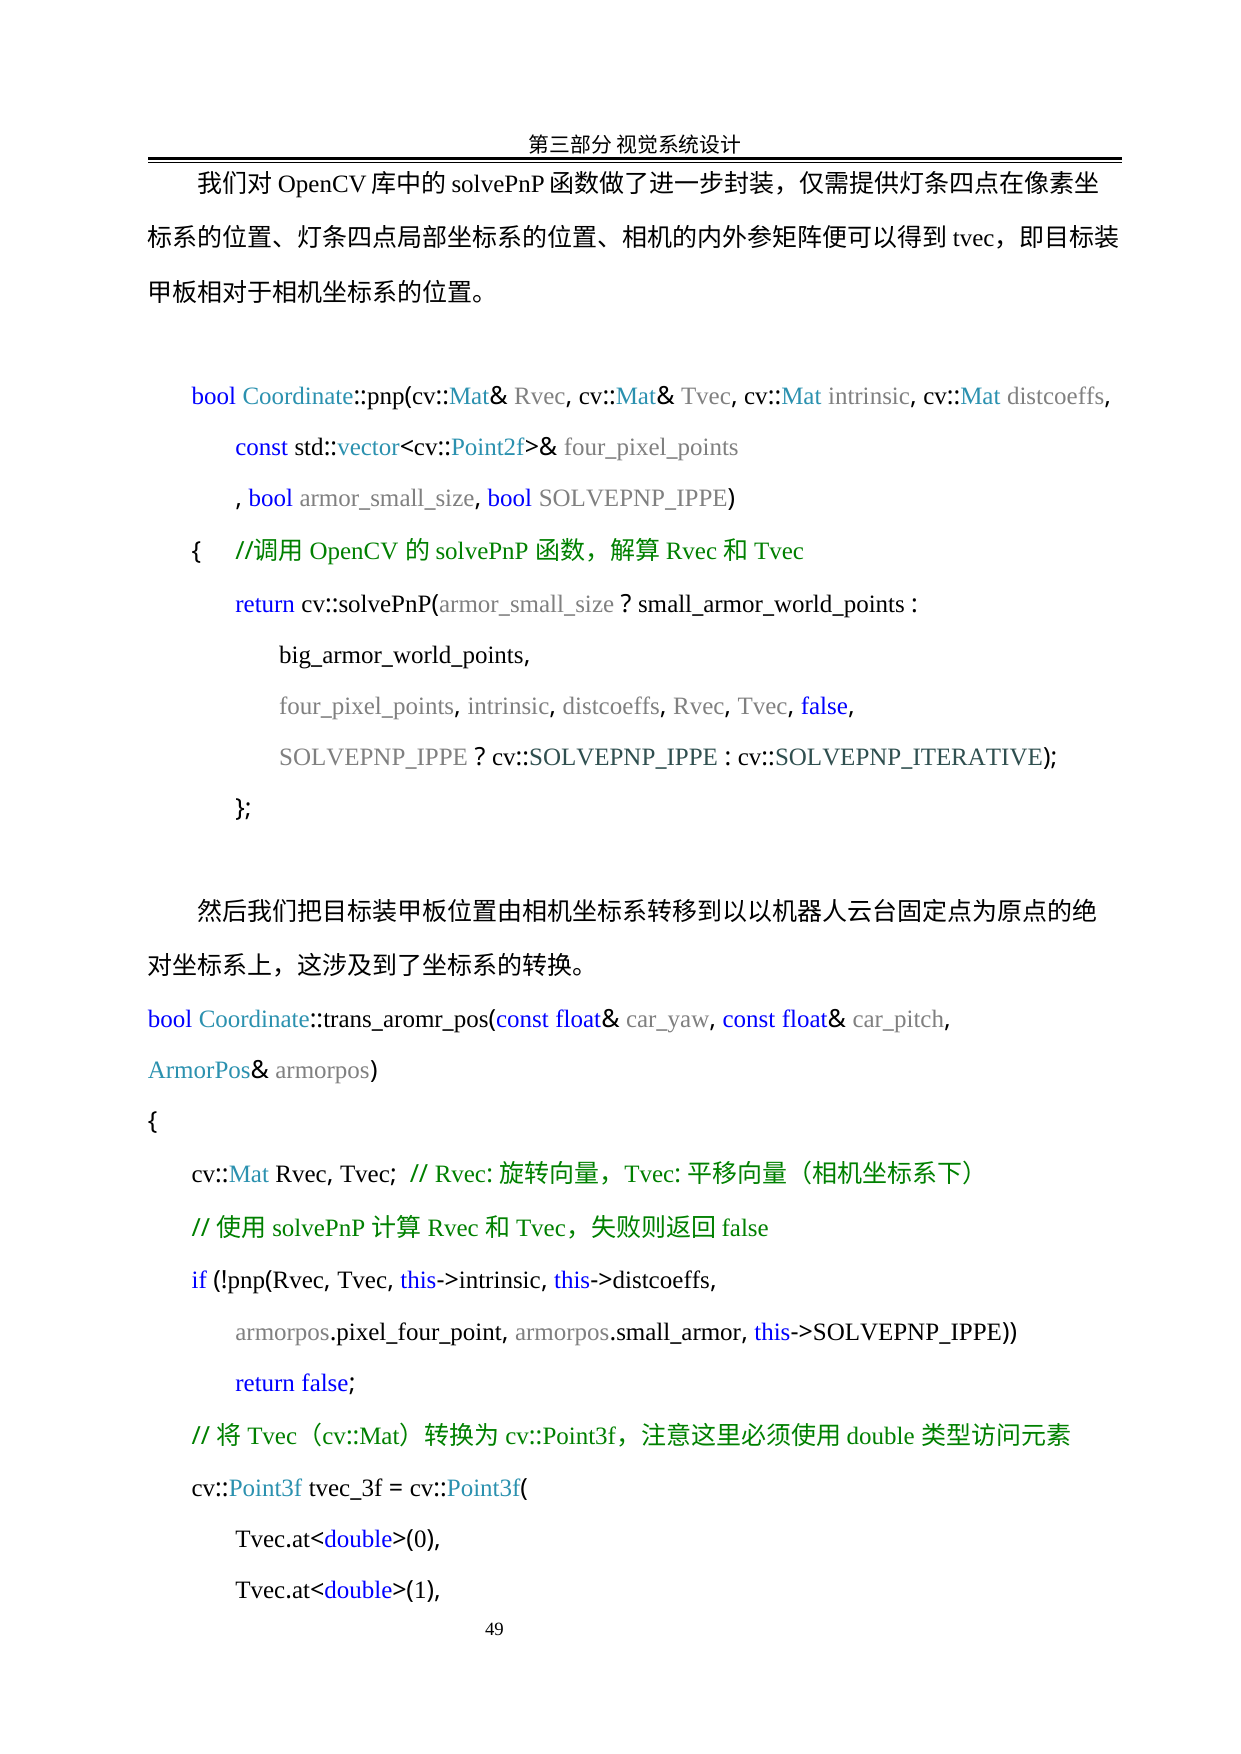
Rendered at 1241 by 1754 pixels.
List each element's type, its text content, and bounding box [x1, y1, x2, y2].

text Tvec.at<double>(0), [148, 1521, 1122, 1555]
text cv::Mat Rvec, Tvec; // Rvec: 旋转向量，Tvec: 平移向量（相机坐标系下） [148, 1153, 1122, 1189]
text , bool armor_small_size, bool SOLVEPNP_IPPE) [148, 480, 1122, 514]
text bool Coordinate::trans_aromr_pos(const float& car_yaw, const float& car_pitch, [148, 1000, 1122, 1034]
text SOLVEPNP_IPPE ? cv::SOLVEPNP_IPPE : cv::SOLVEPNP_ITERATIVE); [148, 738, 1122, 772]
text return cv::solvePnP(armor_small_size ? small_armor_world_points : [148, 585, 1122, 619]
text }; [148, 789, 1122, 823]
text big_armor_world_points, [148, 636, 1122, 670]
text { //调用 OpenCV 的 solvePnP 函数，解算 Rvec 和 Tvec [148, 531, 1122, 567]
text const std::vector<cv::Point2f>& four_pixel_points [148, 429, 1122, 463]
text four_pixel_points, intrinsic, distcoeffs, Rvec, Tvec, false, [148, 687, 1122, 721]
text 我们对OpenCV库中的solvePnP函数做了进一步封装，仅需提供灯条四点在像素坐标系的位置、灯条四点局部坐标系的位置、相机的内外参矩阵便可以得到tvec，即目标装甲板相对于相机坐标系的位置。 [148, 163, 1122, 308]
text // 使用 solvePnP 计算 Rvec 和 Tvec，失败则返回 false [148, 1208, 1122, 1244]
text if (!pnp(Rvec, Tvec, this->intrinsic, this->distcoeffs, [148, 1262, 1122, 1296]
text Tvec.at<double>(1), [148, 1572, 1122, 1606]
text // 将 Tvec（cv::Mat）转换为 cv::Point3f，注意这里必须使用 double 类型访问元素 [148, 1415, 1122, 1451]
text cv::Point3f tvec_3f = cv::Point3f( [148, 1469, 1122, 1504]
text armorpos.pixel_four_point, armorpos.small_armor, this->SOLVEPNP_IPPE)) [148, 1313, 1122, 1347]
text 然后我们把目标装甲板位置由相机坐标系转移到以以机器人云台固定点为原点的绝对坐标系上，这涉及到了坐标系的转换。 [148, 891, 1122, 982]
text return false; [148, 1364, 1122, 1398]
text { [148, 1102, 1122, 1136]
text bool Coordinate::pnp(cv::Mat& Rvec, cv::Mat& Tvec, cv::Mat intrinsic, cv::Mat distcoeffs, [148, 378, 1122, 412]
text ArmorPos& armorpos) [148, 1051, 1122, 1085]
